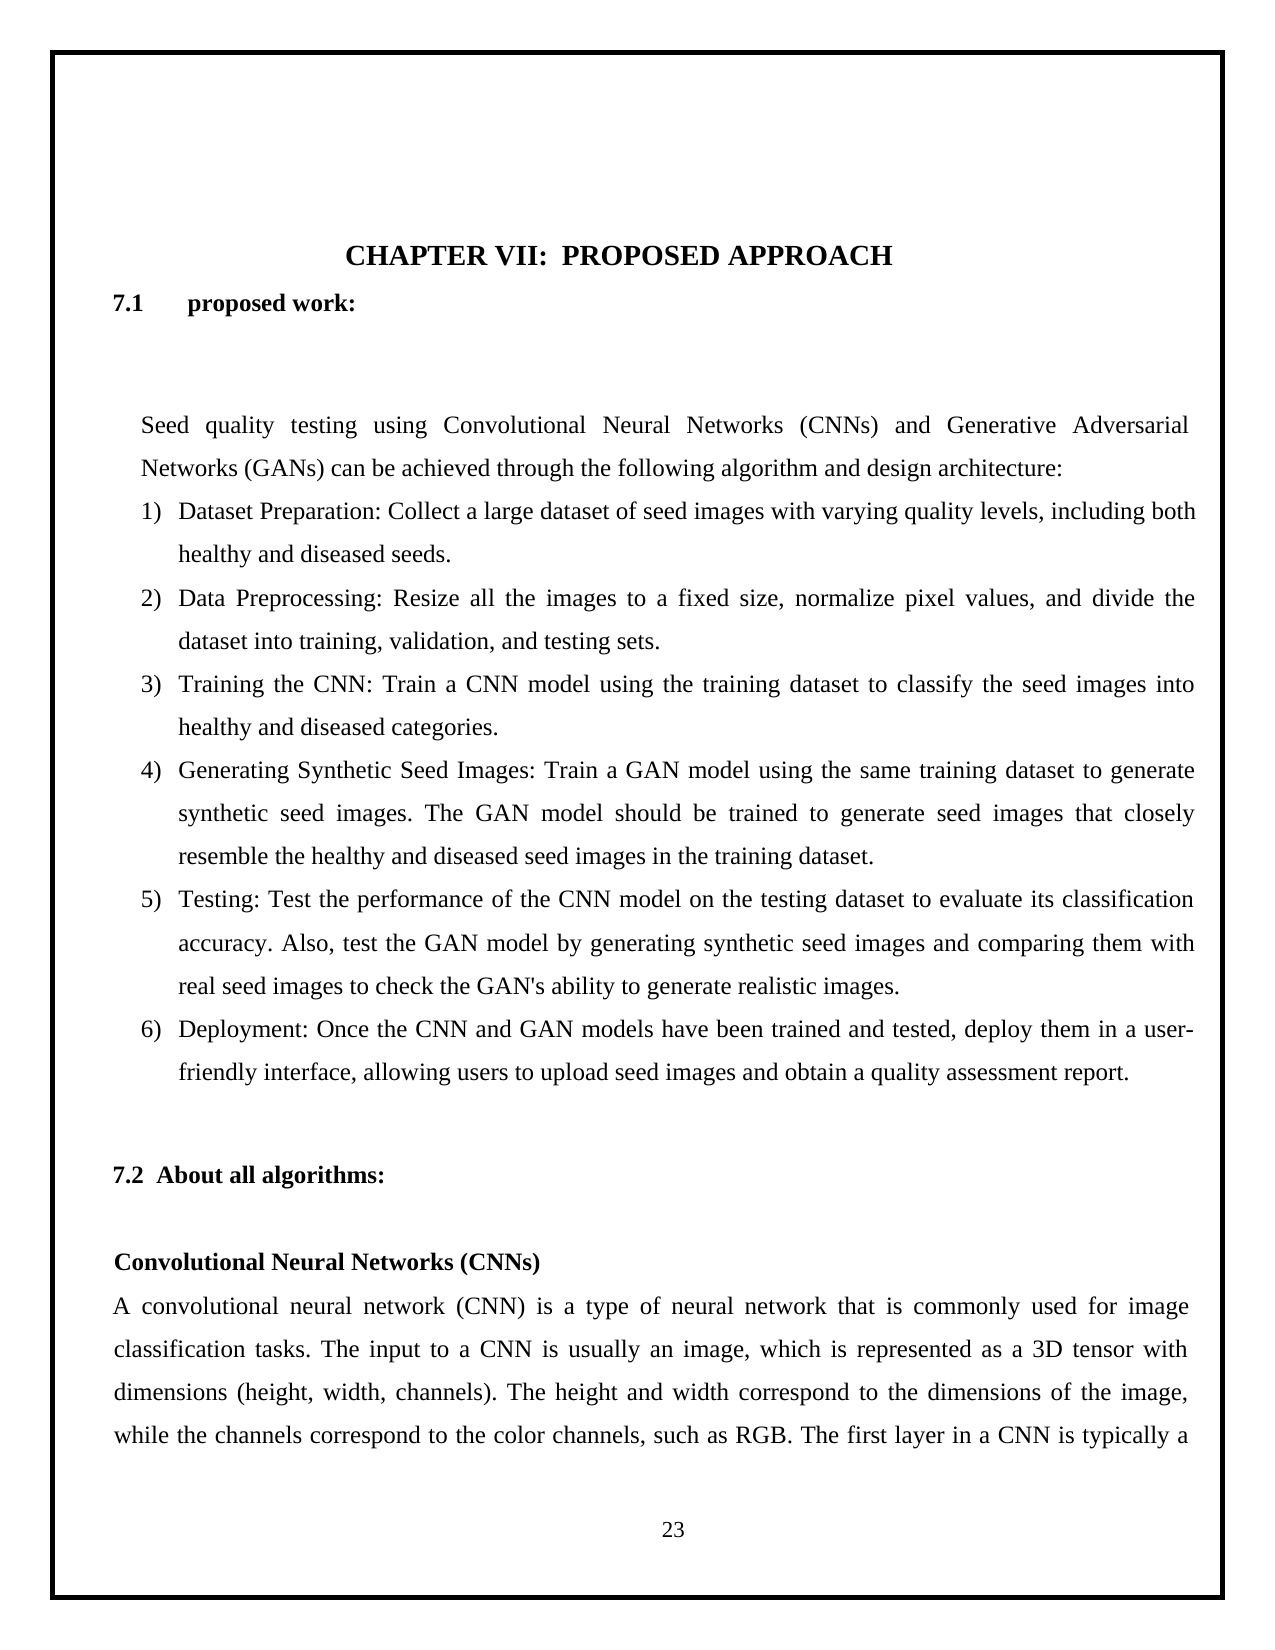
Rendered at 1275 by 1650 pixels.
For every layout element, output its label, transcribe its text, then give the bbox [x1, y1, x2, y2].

list Deployment: Once the CNN and GAN models have been trained and tested, deploy them in a user-friendly interface, allowing users to upload seed images and obtain a quality assessment report. [141, 1014, 1196, 1086]
list Data Preprocessing: Resize all the images to a fixed size, normalize pixel values, and divide the dataset into training, validation, and testing sets. [141, 583, 1196, 654]
list Generating Synthetic Seed Images: Train a GAN model using the same training dataset to generate synthetic seed images. The GAN model should be trained to generate seed images that closely resemble the healthy and diseased seed images in the training dataset. [141, 755, 1196, 870]
list Training the CNN: Train a CNN model using the training dataset to classify the seed images into healthy and diseased categories. [141, 669, 1196, 741]
text 7.1 proposed work: [112, 288, 1190, 316]
text Convolutional Neural Networks (CNNs) [112, 1247, 1190, 1276]
list Testing: Test the performance of the CNN model on the testing dataset to evaluate its classification accuracy. Also, test the GAN model by generating synthetic seed images and comparing them with real seed images to check the GAN's ability to generate realistic images. [141, 884, 1196, 999]
text Seed quality testing using Convolutional Neural Networks (CNNs) and Generative Adversarial Networks (GANs) can be achieved through the following algorithm and design architecture: [141, 410, 1190, 482]
subtitle CHAPTER VII: PROPOSED APPROACH [148, 238, 1190, 272]
text 7.2 About all algorithms: [112, 1160, 1190, 1189]
list Dataset Preparation: Collect a large dataset of seed images with varying quality levels, including both healthy and diseased seeds. [141, 496, 1196, 568]
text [112, 1291, 1190, 1449]
